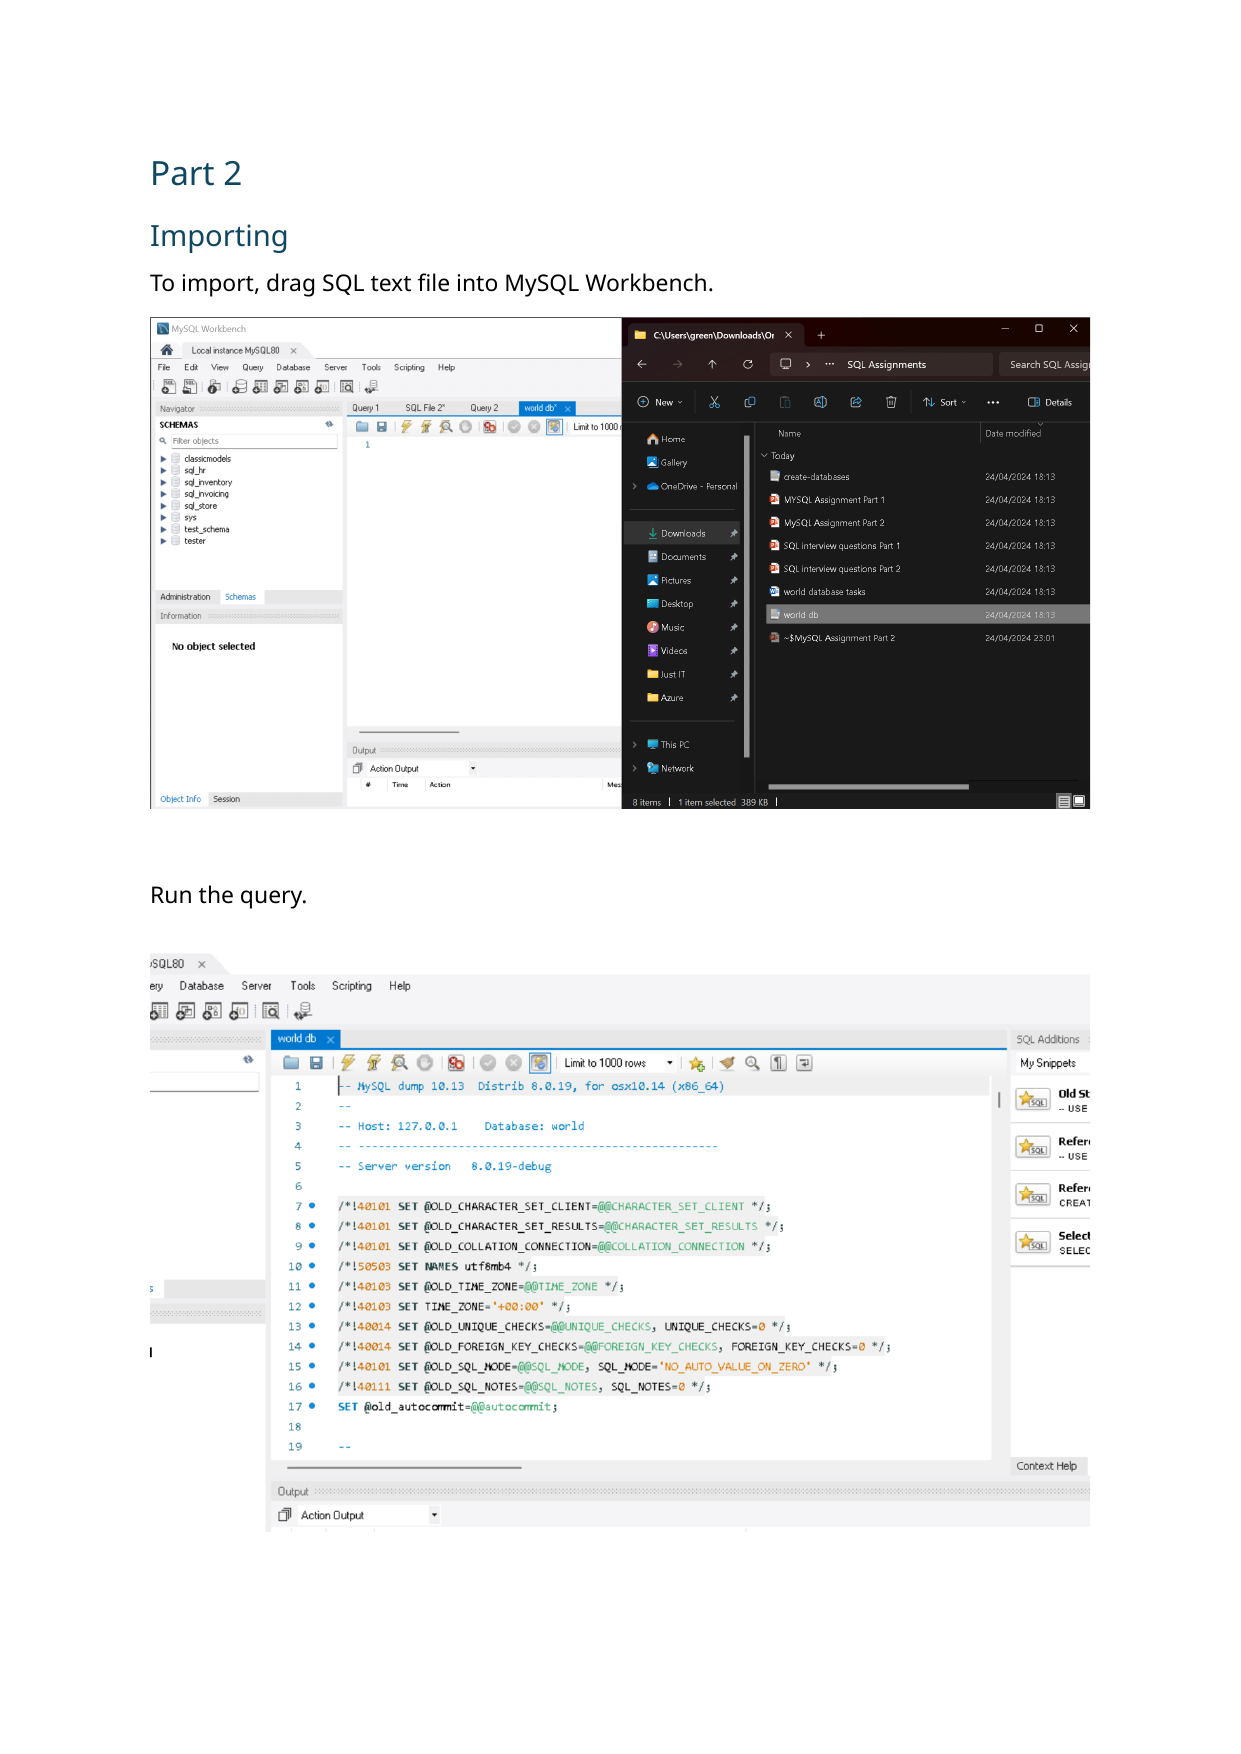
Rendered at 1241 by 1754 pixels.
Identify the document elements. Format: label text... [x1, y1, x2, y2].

picture [150, 929, 1091, 1532]
subtitle Importing [150, 216, 1090, 255]
text To import, drag SQL text file into MySQL Workbench. [150, 267, 1090, 298]
subtitle Part 2 [150, 150, 1090, 195]
text Run the query. [150, 879, 1090, 910]
picture [150, 317, 1091, 809]
